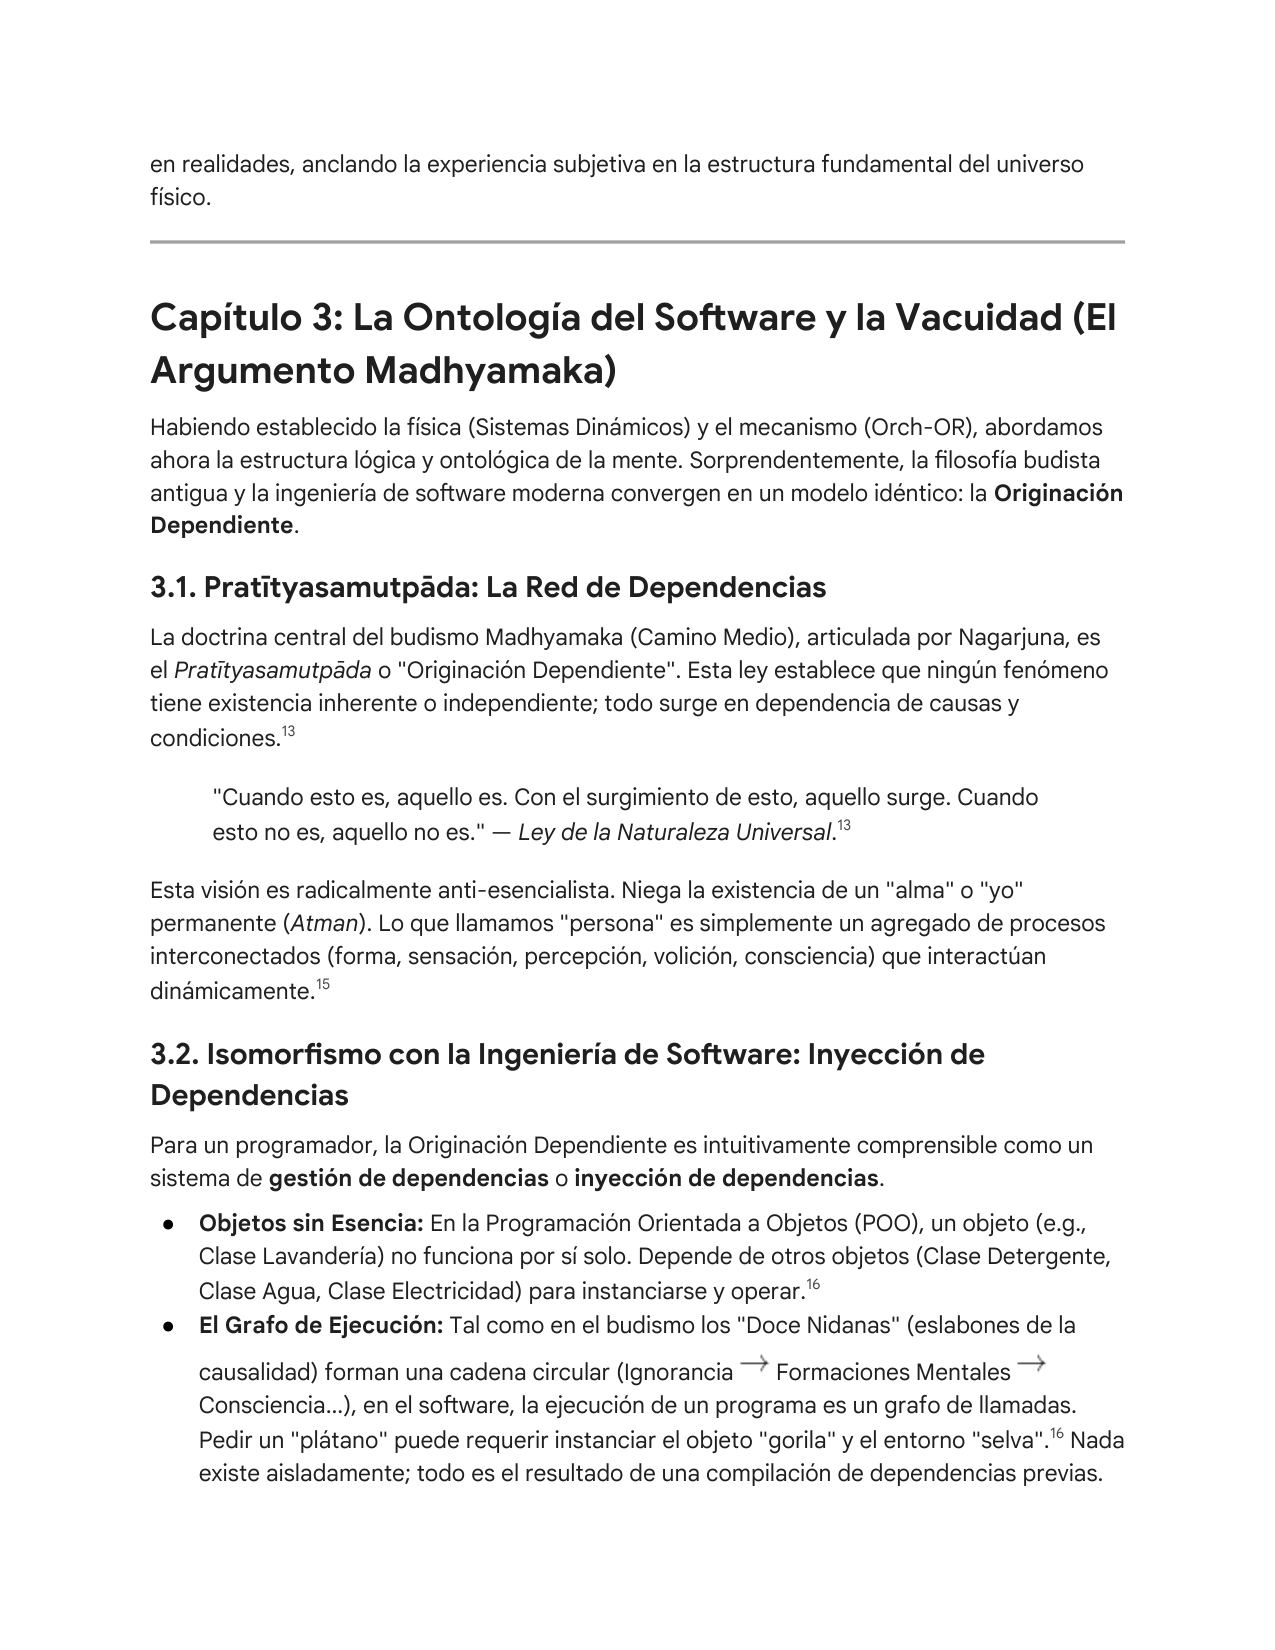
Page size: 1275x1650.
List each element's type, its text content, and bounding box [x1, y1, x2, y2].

text La doctrina central del budismo Madhyamaka (Camino Medio), articulada por Nagarjuna, es el Pratītyasamutpāda o "Originación Dependiente". Esta ley establece que ningún fenómeno tiene existencia inherente o independiente; todo surge en dependencia de causas y condiciones.13 [150, 623, 1125, 753]
subtitle Capítulo 3: La Ontología del Software y la Vacuidad (El Argumento Madhyamaka) [150, 244, 1125, 394]
subtitle 3.1. Pratītyasamutpāda: La Red de Dependencias [150, 569, 1125, 606]
subtitle 3.2. Isomorfismo con la Ingeniería de Software: Inyección de Dependencias [150, 1036, 1125, 1114]
picture [739, 1343, 771, 1381]
list El Grafo de Ejecución: Tal como en el budismo los "Doce Nidanas" (eslabones de la causalidad) forman una cadena circular (Ignorancia Formaciones Mentales Consciencia...), en el software, la ejecución de un programa es un grafo de llamadas. Pedir un "plátano" puede requerir instanciar el objeto "gorila" y el entorno "selva".16 Nada existe aisladamente; todo es el resultado de una compilación de dependencias previas. [161, 1311, 1125, 1488]
text "Cuando esto es, aquello es. Con el surgimiento de esto, aquello surge. Cuando esto no es, aquello no es." — Ley de la Naturaleza Universal.13 [212, 783, 1062, 847]
text Esta visión es radicalmente anti-esencialista. Niega la existencia de un "alma" o "yo" permanente (Atman). Lo que llamamos "persona" es simplemente un agregado de procesos interconectados (forma, sensación, percepción, volición, consciencia) que interactúan dinámicamente.15 [150, 877, 1125, 1007]
list Objetos sin Esencia: En la Programación Orientada a Objetos (POO), un objeto (e.g., Clase Lavandería) no funciona por sí solo. Depende de otros objetos (Clase Detergente, Clase Agua, Clase Electricidad) para instanciarse y operar.16 [161, 1210, 1125, 1307]
text Habiendo establecido la física (Sistemas Dinámicos) y el mecanismo (Orch-OR), abordamos ahora la estructura lógica y ontológica de la mente. Sorprendentemente, la filosofía budista antigua y la ingeniería de software moderna convergen en un modelo idéntico: la Originación Dependiente. [150, 413, 1125, 540]
text Para un programador, la Originación Dependiente es intuitivamente comprensible como un sistema de gestión de dependencias o inyección de dependencias. [150, 1132, 1125, 1193]
picture [1016, 1343, 1048, 1381]
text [150, 150, 1125, 211]
